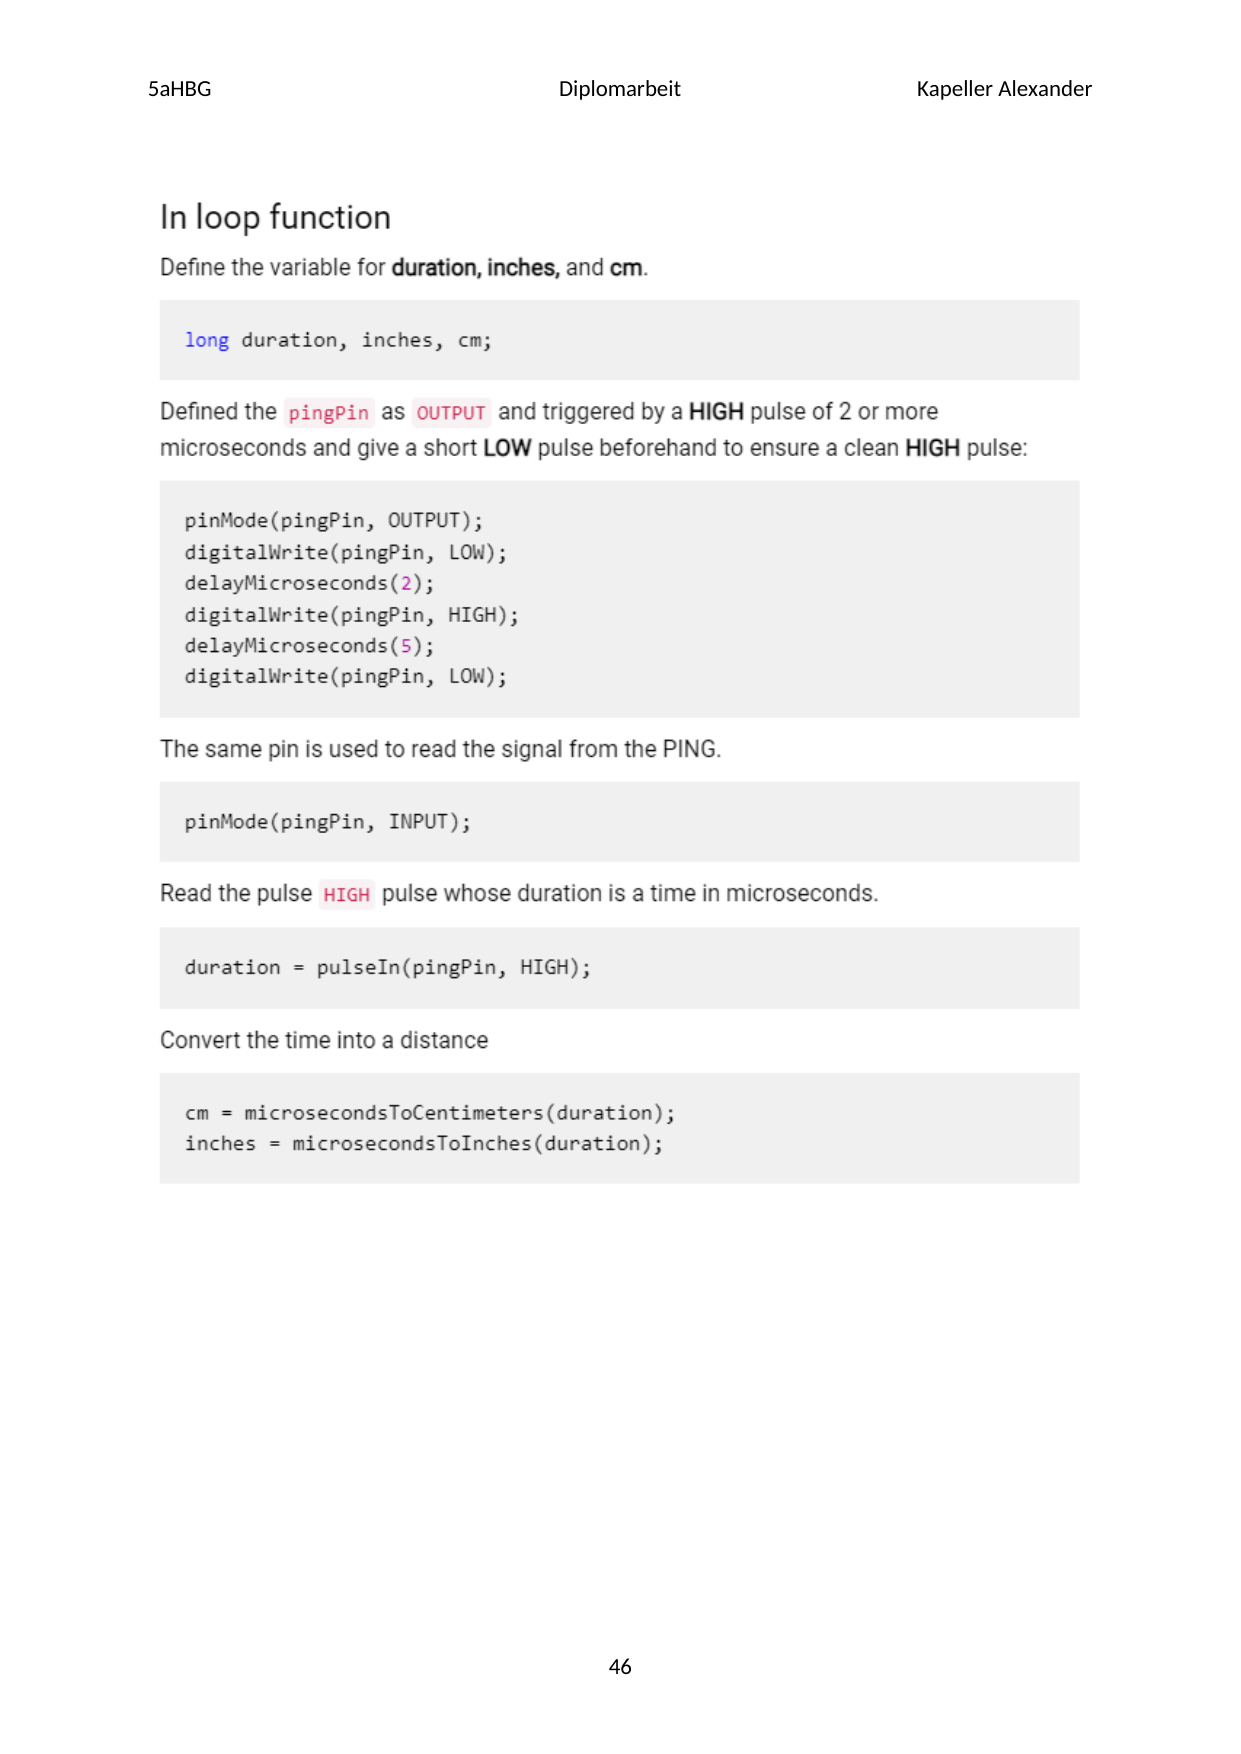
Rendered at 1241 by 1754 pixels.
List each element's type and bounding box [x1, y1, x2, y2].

picture [147, 194, 1093, 1194]
